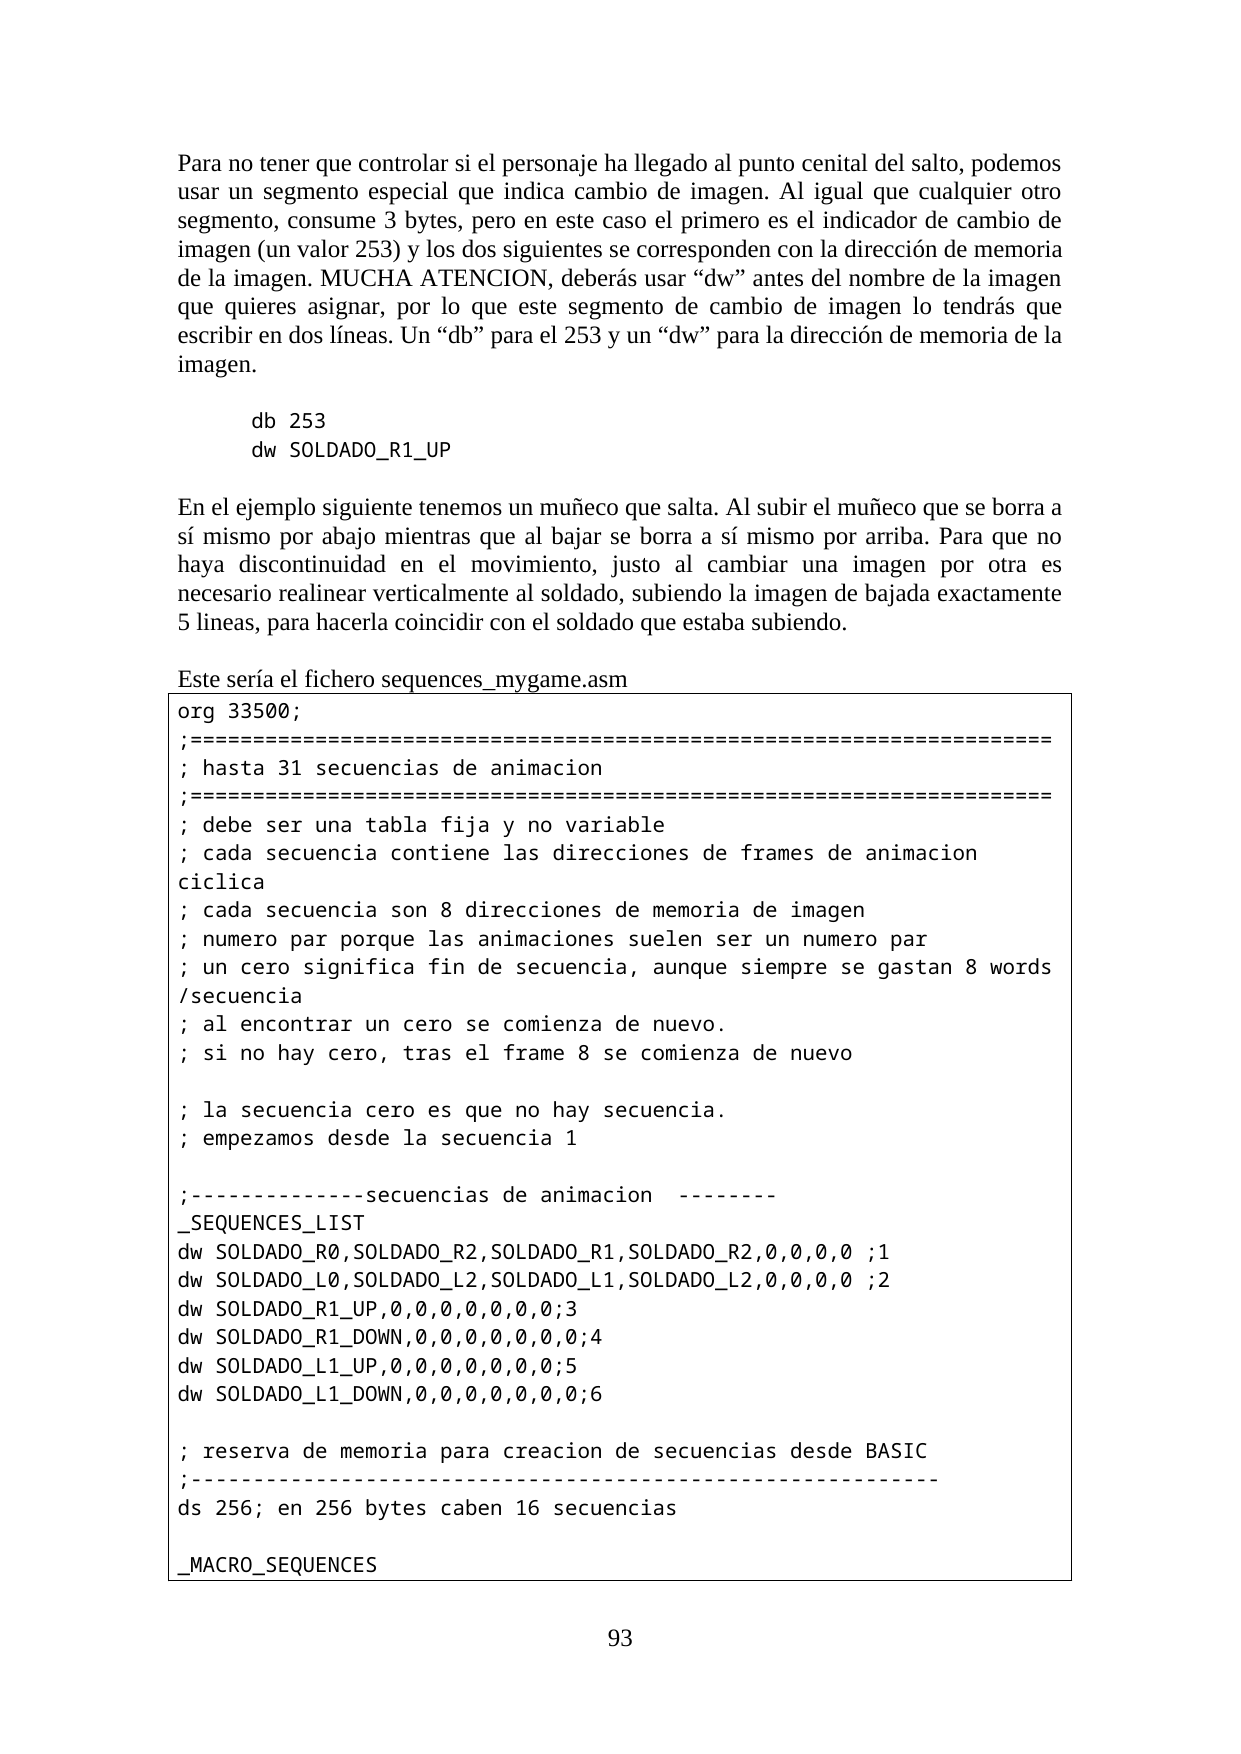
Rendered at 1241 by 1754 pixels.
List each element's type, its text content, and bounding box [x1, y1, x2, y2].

text Para no tener que controlar si el personaje ha llegado al punto cenital del salto, podemos usar un segmento especial que indica cambio de imagen. Al igual que cualquier otro segmento, consume 3 bytes, pero en este caso el primero es el indicador de cambio de imagen (un valor 253) y los dos siguientes se corresponden con la dirección de memoria de la imagen. MUCHA ATENCION, deberás usar “dw” antes del nombre de la imagen que quieres asignar, por lo que este segmento de cambio de imagen lo tendrás que escribir en dos líneas. Un “db” para el 253 y un “dw” para la dirección de memoria de la imagen. [177, 148, 1063, 378]
text ;------------------------------------------------------------ [177, 1464, 1063, 1493]
text ; si no hay cero, tras el frame 8 se comienza de nuevo [177, 1038, 1063, 1066]
text dw SOLDADO_L1_UP,0,0,0,0,0,0,0;5 [177, 1351, 1063, 1379]
text ; numero par porque las animaciones suelen ser un numero par [177, 924, 1063, 952]
text ; empezamos desde la secuencia 1 [177, 1123, 1063, 1152]
text dw SOLDADO_R0,SOLDADO_R2,SOLDADO_R1,SOLDADO_R2,0,0,0,0 ;1 [177, 1237, 1063, 1265]
text ; la secuencia cero es que no hay secuencia. [177, 1095, 1063, 1123]
text ; reserva de memoria para creacion de secuencias desde BASIC [177, 1436, 1063, 1464]
text _MACRO_SEQUENCES [169, 1547, 1071, 1580]
text ; hasta 31 secuencias de animacion [177, 753, 1063, 782]
text ;===================================================================== [177, 725, 1063, 753]
text dw SOLDADO_R1_UP,0,0,0,0,0,0,0;3 [177, 1294, 1063, 1322]
text _SEQUENCES_LIST [177, 1208, 1063, 1237]
text dw SOLDADO_L0,SOLDADO_L2,SOLDADO_L1,SOLDADO_L2,0,0,0,0 ;2 [177, 1265, 1063, 1294]
text Este sería el fichero sequences_mygame.asm [177, 664, 1063, 693]
text ds 256; en 256 bytes caben 16 secuencias [177, 1493, 1063, 1521]
text dw SOLDADO_R1_DOWN,0,0,0,0,0,0,0;4 [177, 1322, 1063, 1351]
text En el ejemplo siguiente tenemos un muñeco que salta. Al subir el muñeco que se borra a sí mismo por abajo mientras que al bajar se borra a sí mismo por arriba. Para que no haya discontinuidad en el movimiento, justo al cambiar una imagen por otra es necesario realinear verticalmente al soldado, subiendo la imagen de bajada exactamente 5 lineas, para hacerla coincidir con el soldado que estaba subiendo. [177, 492, 1063, 636]
text ; debe ser una tabla fija y no variable [177, 810, 1063, 838]
text db 253 [177, 406, 1063, 435]
text ; al encontrar un cero se comienza de nuevo. [177, 1009, 1063, 1038]
text ; un cero significa fin de secuencia, aunque siempre se gastan 8 words /secuencia [177, 952, 1063, 1009]
text dw SOLDADO_L1_DOWN,0,0,0,0,0,0,0;6 [177, 1379, 1063, 1408]
text ;--------------secuencias de animacion -------- [177, 1180, 1063, 1208]
text ; cada secuencia son 8 direcciones de memoria de imagen [177, 895, 1063, 924]
text ; cada secuencia contiene las direcciones de frames de animacion ciclica [177, 838, 1063, 895]
text org 33500; [169, 694, 1071, 725]
text dw SOLDADO_R1_UP [177, 435, 1063, 463]
text ;===================================================================== [177, 782, 1063, 810]
